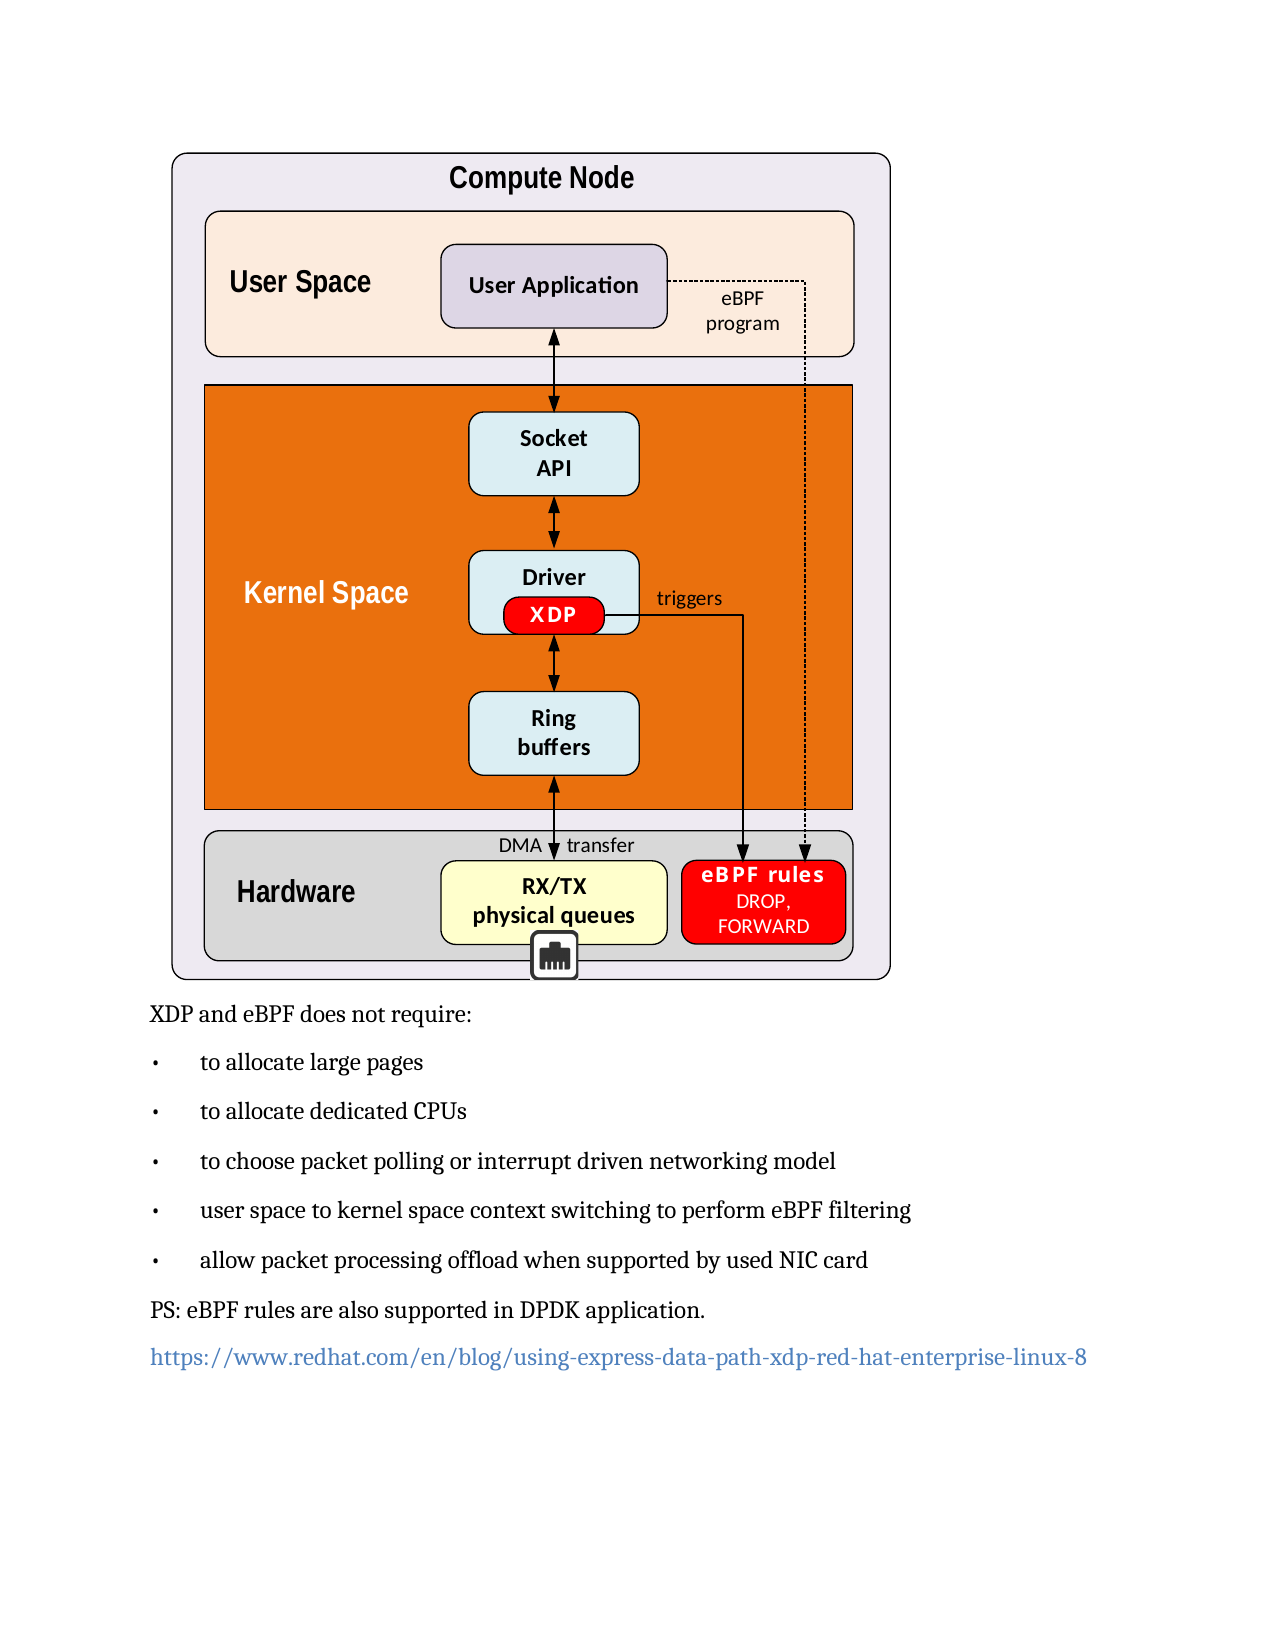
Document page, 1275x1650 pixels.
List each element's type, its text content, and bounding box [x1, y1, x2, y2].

list user space to kernel space context switching to perform eBPF filtering [150, 1196, 1125, 1225]
text XDP and eBPF does not require: [150, 1000, 1125, 1029]
text https://www.redhat.com/en/blog/using-express-data-path-xdp-red-hat-enterprise-linux-8 [150, 1343, 1125, 1372]
list to allocate large pages [150, 1048, 1125, 1076]
text PS: eBPF rules are also supported in DPDK application. [150, 1296, 1125, 1324]
list to choose packet polling or interrupt driven networking model [150, 1147, 1125, 1176]
list allow packet processing offload when supported by used NIC card [150, 1246, 1125, 1275]
list to allocate dedicated CPUs [150, 1097, 1125, 1126]
